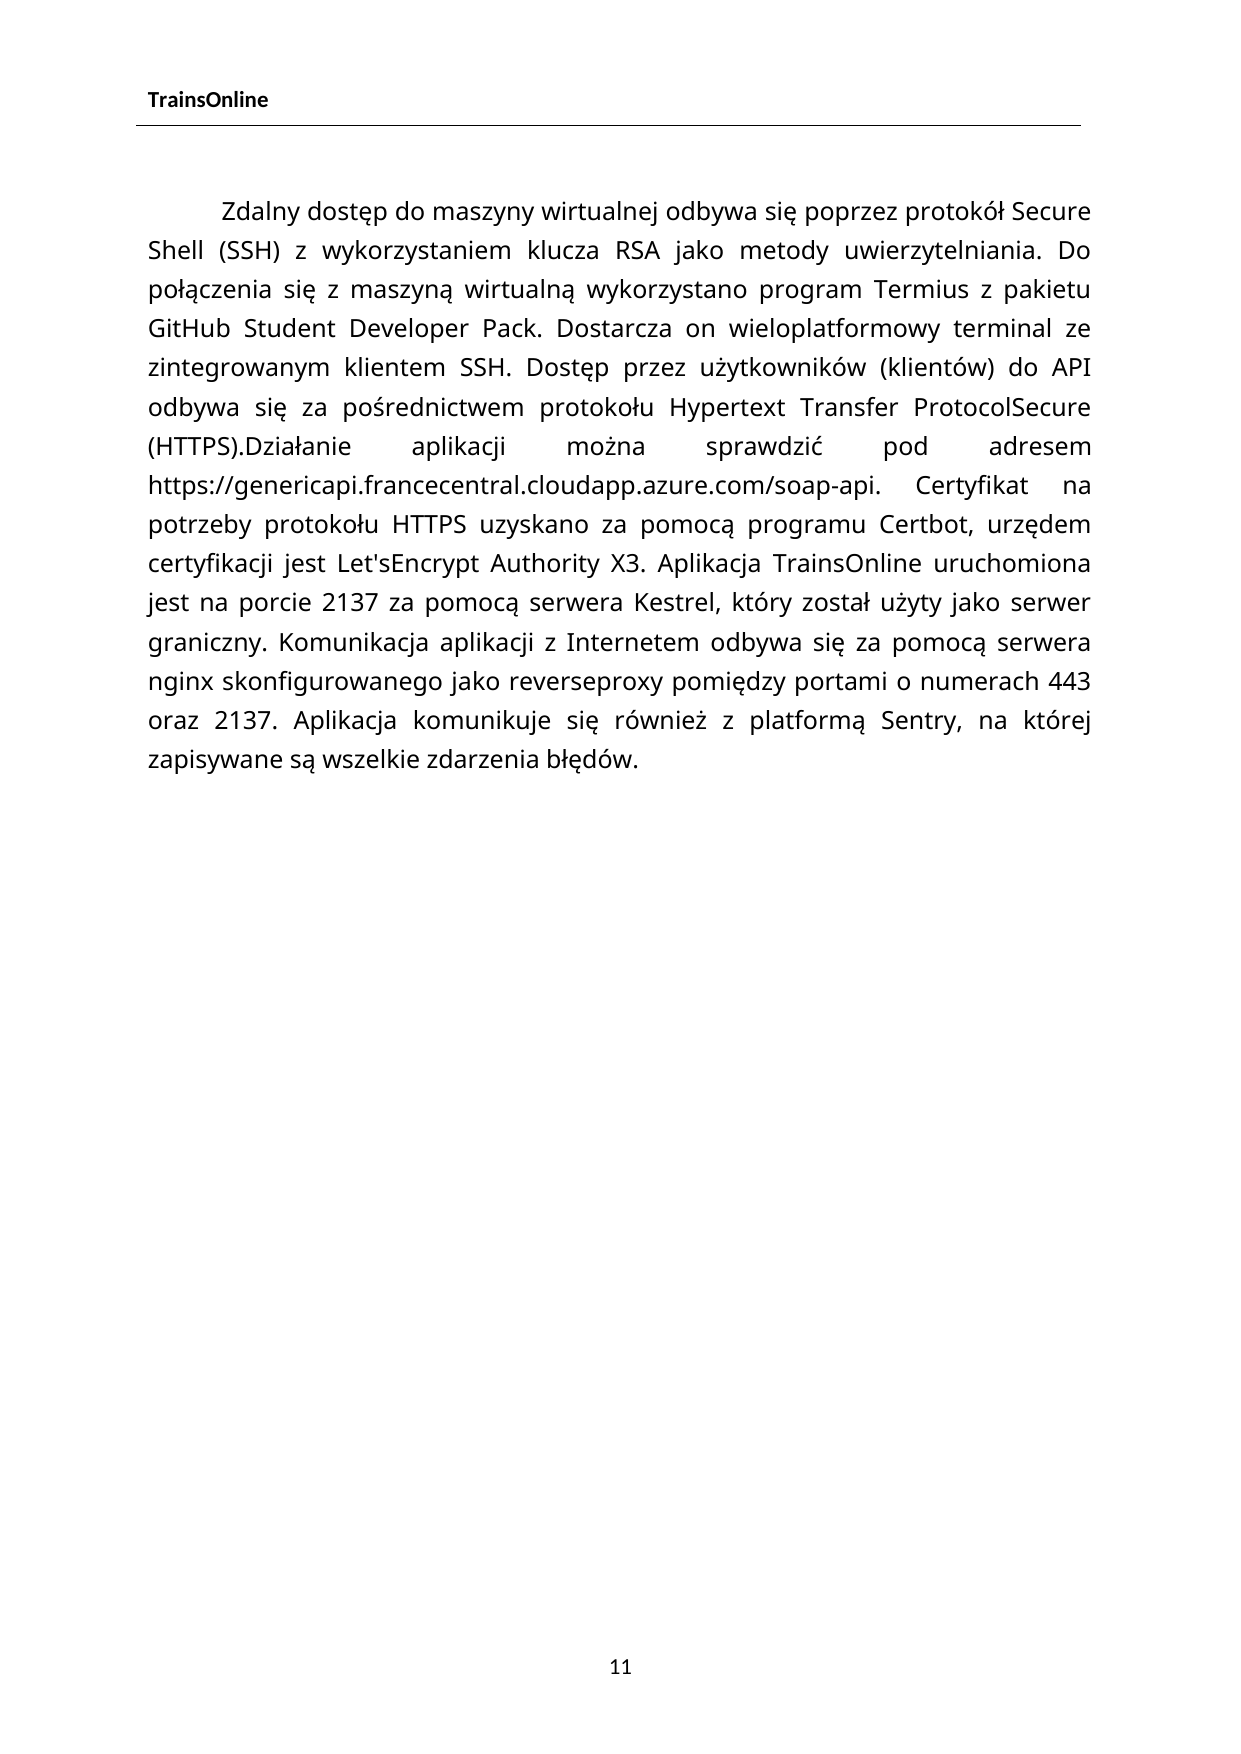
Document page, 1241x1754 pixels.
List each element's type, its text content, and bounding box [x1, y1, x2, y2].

text Zdalny dostęp do maszyny wirtualnej odbywa się poprzez protokół Secure Shell (SSH) z wykorzystaniem klucza RSA jako metody uwierzytelniania. Do połączenia się z maszyną wirtualną wykorzystano program Termius z pakietu GitHub Student Developer Pack. Dostarcza on wieloplatformowy terminal ze zintegrowanym klientem SSH. Dostęp przez użytkowników (klientów) do API odbywa się za pośrednictwem protokołu Hypertext Transfer ProtocolSecure (HTTPS).Działanie aplikacji można sprawdzić pod adresem https://genericapi.francecentral.cloudapp.azure.com/soap-api. Certyfikat na potrzeby protokołu HTTPS uzyskano za pomocą programu Certbot, urzędem certyfikacji jest Let'sEncrypt Authority X3. Aplikacja TrainsOnline uruchomiona jest na porcie 2137 za pomocą serwera Kestrel, który został użyty jako serwer graniczny. Komunikacja aplikacji z Internetem odbywa się za pomocą serwera nginx skonfigurowanego jako reverseproxy pomiędzy portami o numerach 443 oraz 2137. Aplikacja komunikuje się również z platformą Sentry, na której zapisywane są wszelkie zdarzenia błędów. [148, 193, 1093, 776]
